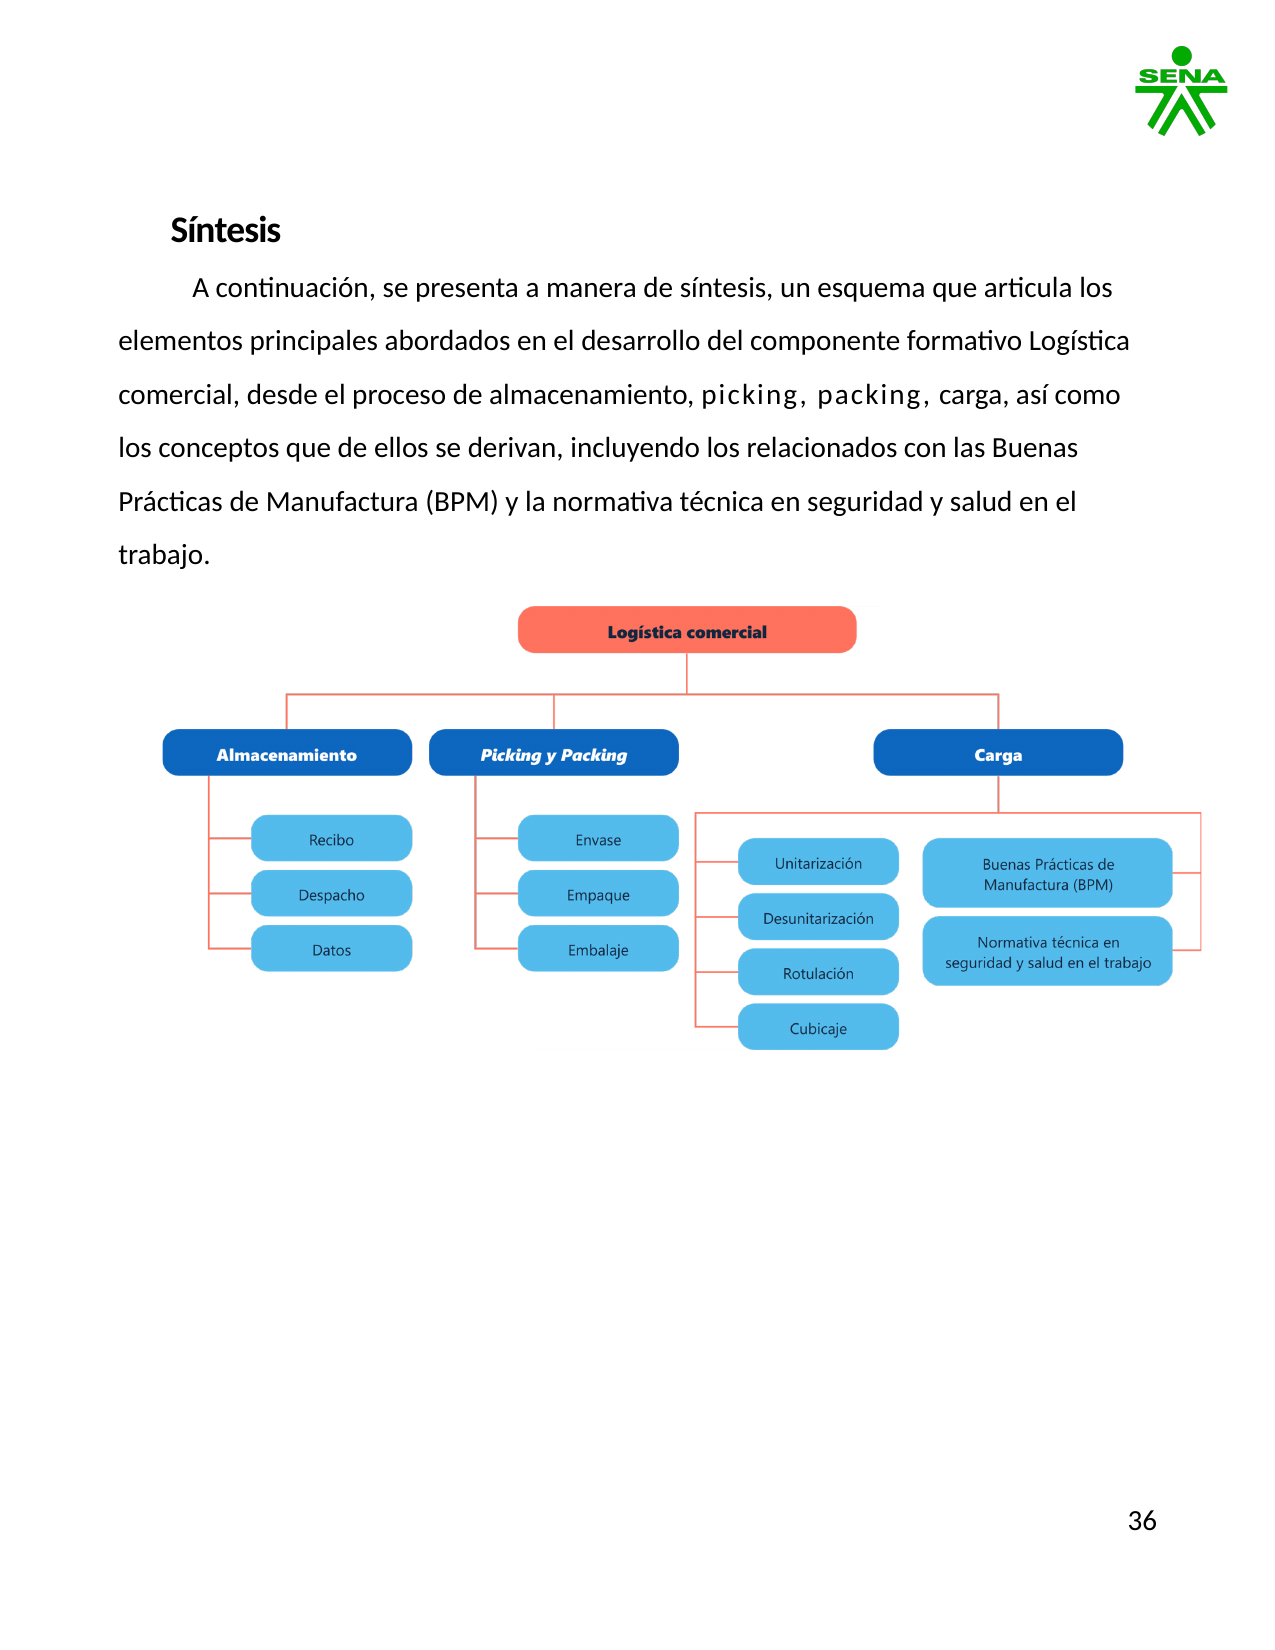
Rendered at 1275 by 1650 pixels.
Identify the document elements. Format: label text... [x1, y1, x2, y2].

text A continuación, se presenta a manera de síntesis, un esquema que articula los elementos principales abordados en el desarrollo del componente formativo Logística comercial, desde el proceso de almacenamiento, picking, packing, carga, así como los conceptos que de ellos se derivan, incluyendo los relacionados con las Buenas Prácticas de Manufactura (BPM) y la normativa técnica en seguridad y salud en el trabajo. [118, 269, 1157, 572]
picture [1135, 46, 1228, 136]
subtitle Síntesis [170, 206, 1157, 252]
picture [162, 606, 1202, 1050]
